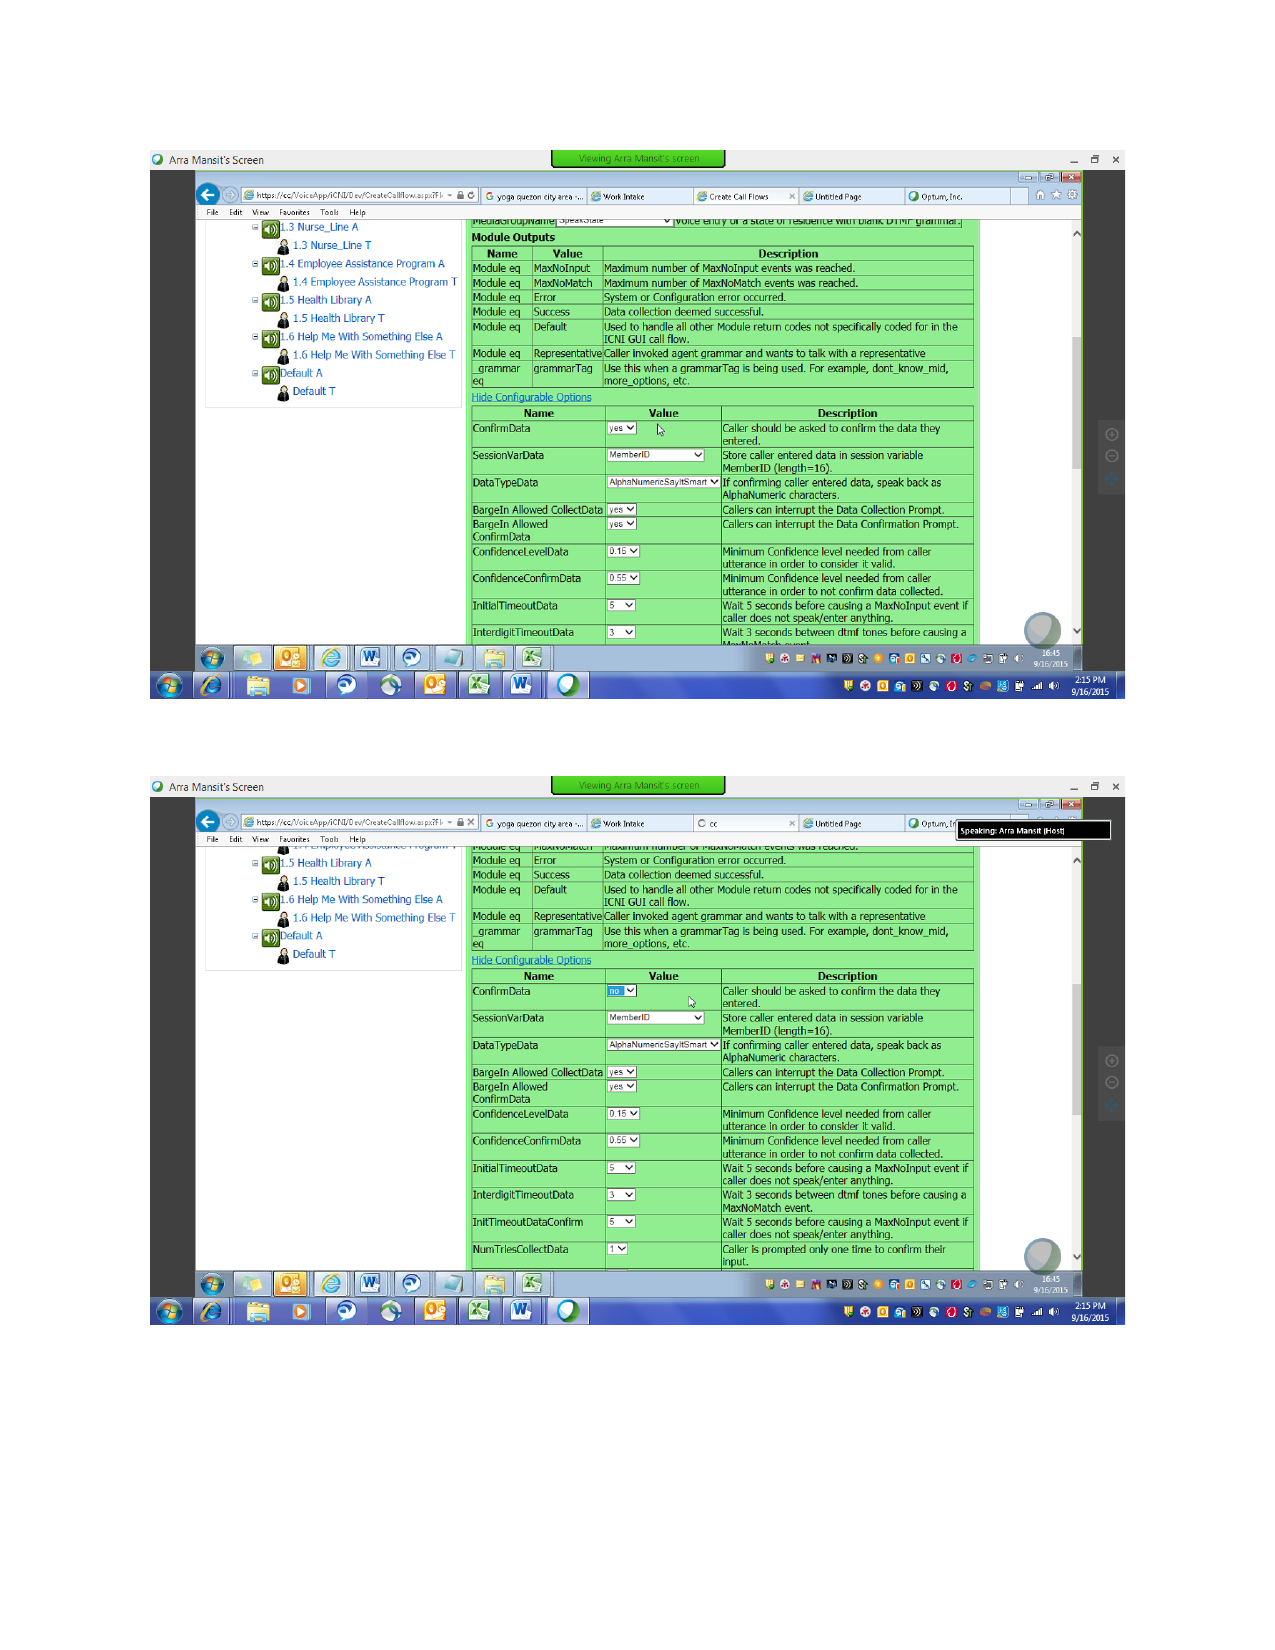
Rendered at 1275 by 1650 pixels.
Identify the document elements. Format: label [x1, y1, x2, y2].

picture [150, 150, 1125, 699]
picture [150, 776, 1125, 1325]
